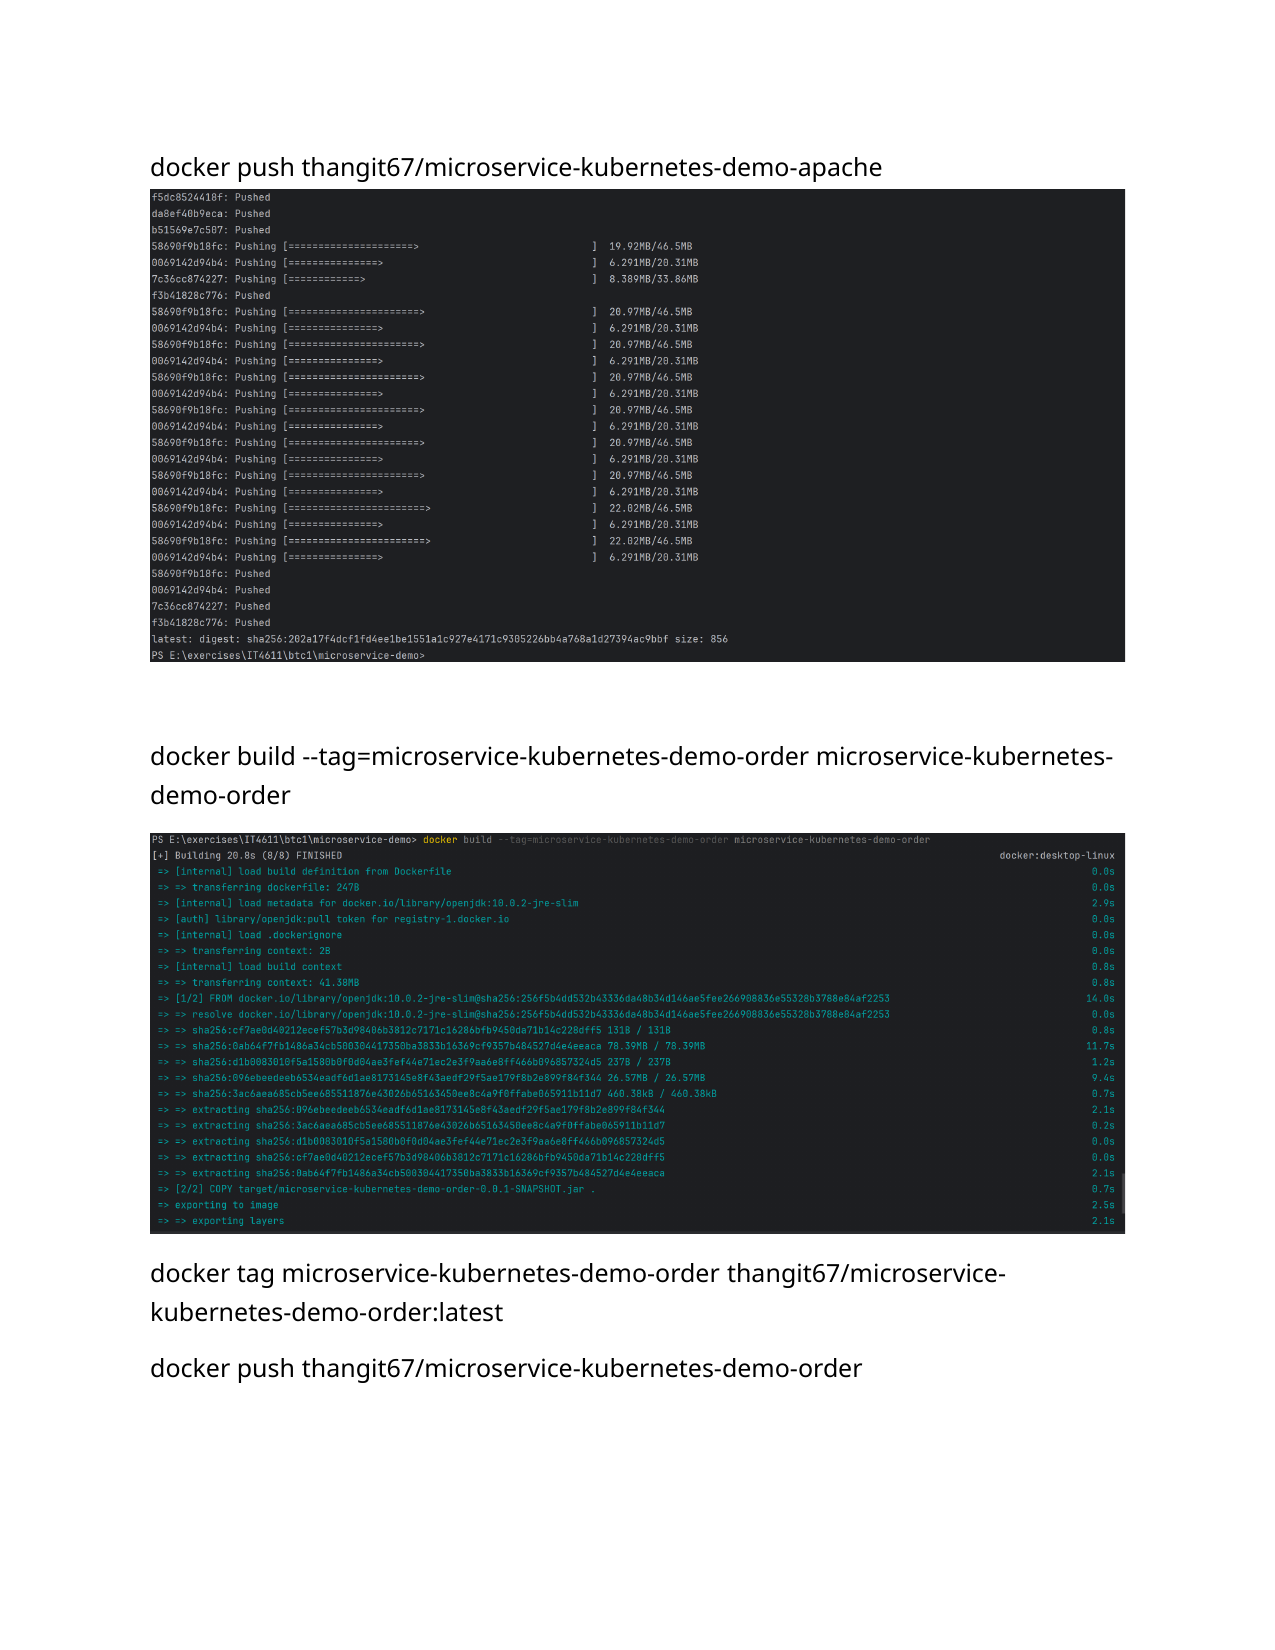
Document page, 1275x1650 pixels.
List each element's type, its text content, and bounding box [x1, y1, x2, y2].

picture [150, 189, 1125, 662]
picture [150, 833, 1125, 1234]
text docker tag microservice-kubernetes-demo-order thangit67/microservice-kubernetes-demo-order:latest [150, 1256, 1125, 1329]
text docker build --tag=microservice-kubernetes-demo-order microservice-kubernetes-demo-order [150, 739, 1125, 812]
text docker push thangit67/microservice-kubernetes-demo-order [150, 1351, 1125, 1385]
text docker push thangit67/microservice-kubernetes-demo-apache [150, 150, 1125, 189]
